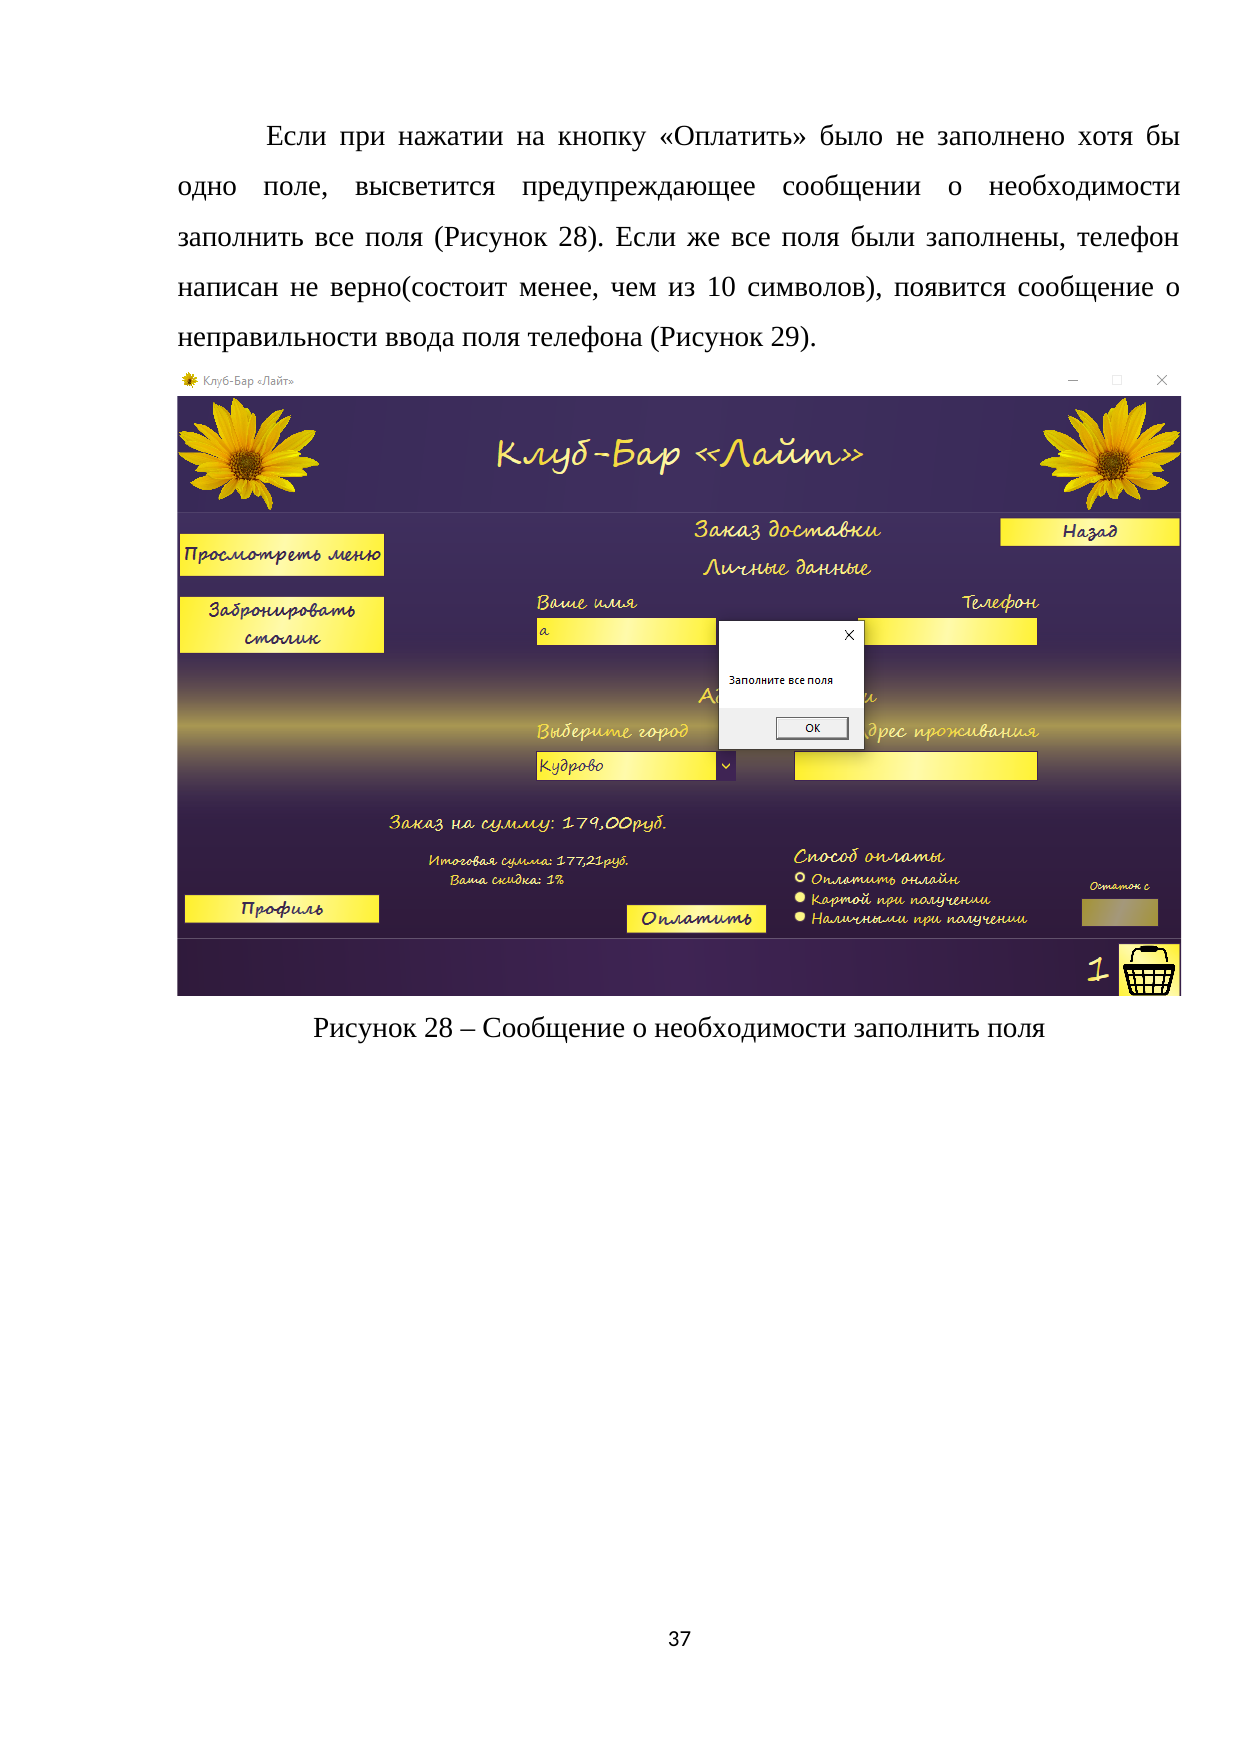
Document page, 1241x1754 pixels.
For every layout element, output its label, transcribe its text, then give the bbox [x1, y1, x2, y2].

text Рисунок 28 – Сообщение о необходимости заполнить поля [177, 1010, 1181, 1044]
picture [177, 369, 1182, 996]
text Если при нажатии на кнопку «Оплатить» было не заполнено хотя бы одно поле, высветится предупреждающее сообщении о необходимости заполнить все поля (Рисунок 28). Если же все поля были заполнены, телефон написан не верно(состоит менее, чем из 10 символов), появится сообщение о неправильности ввода поля телефона (Рисунок 29). [177, 118, 1181, 353]
